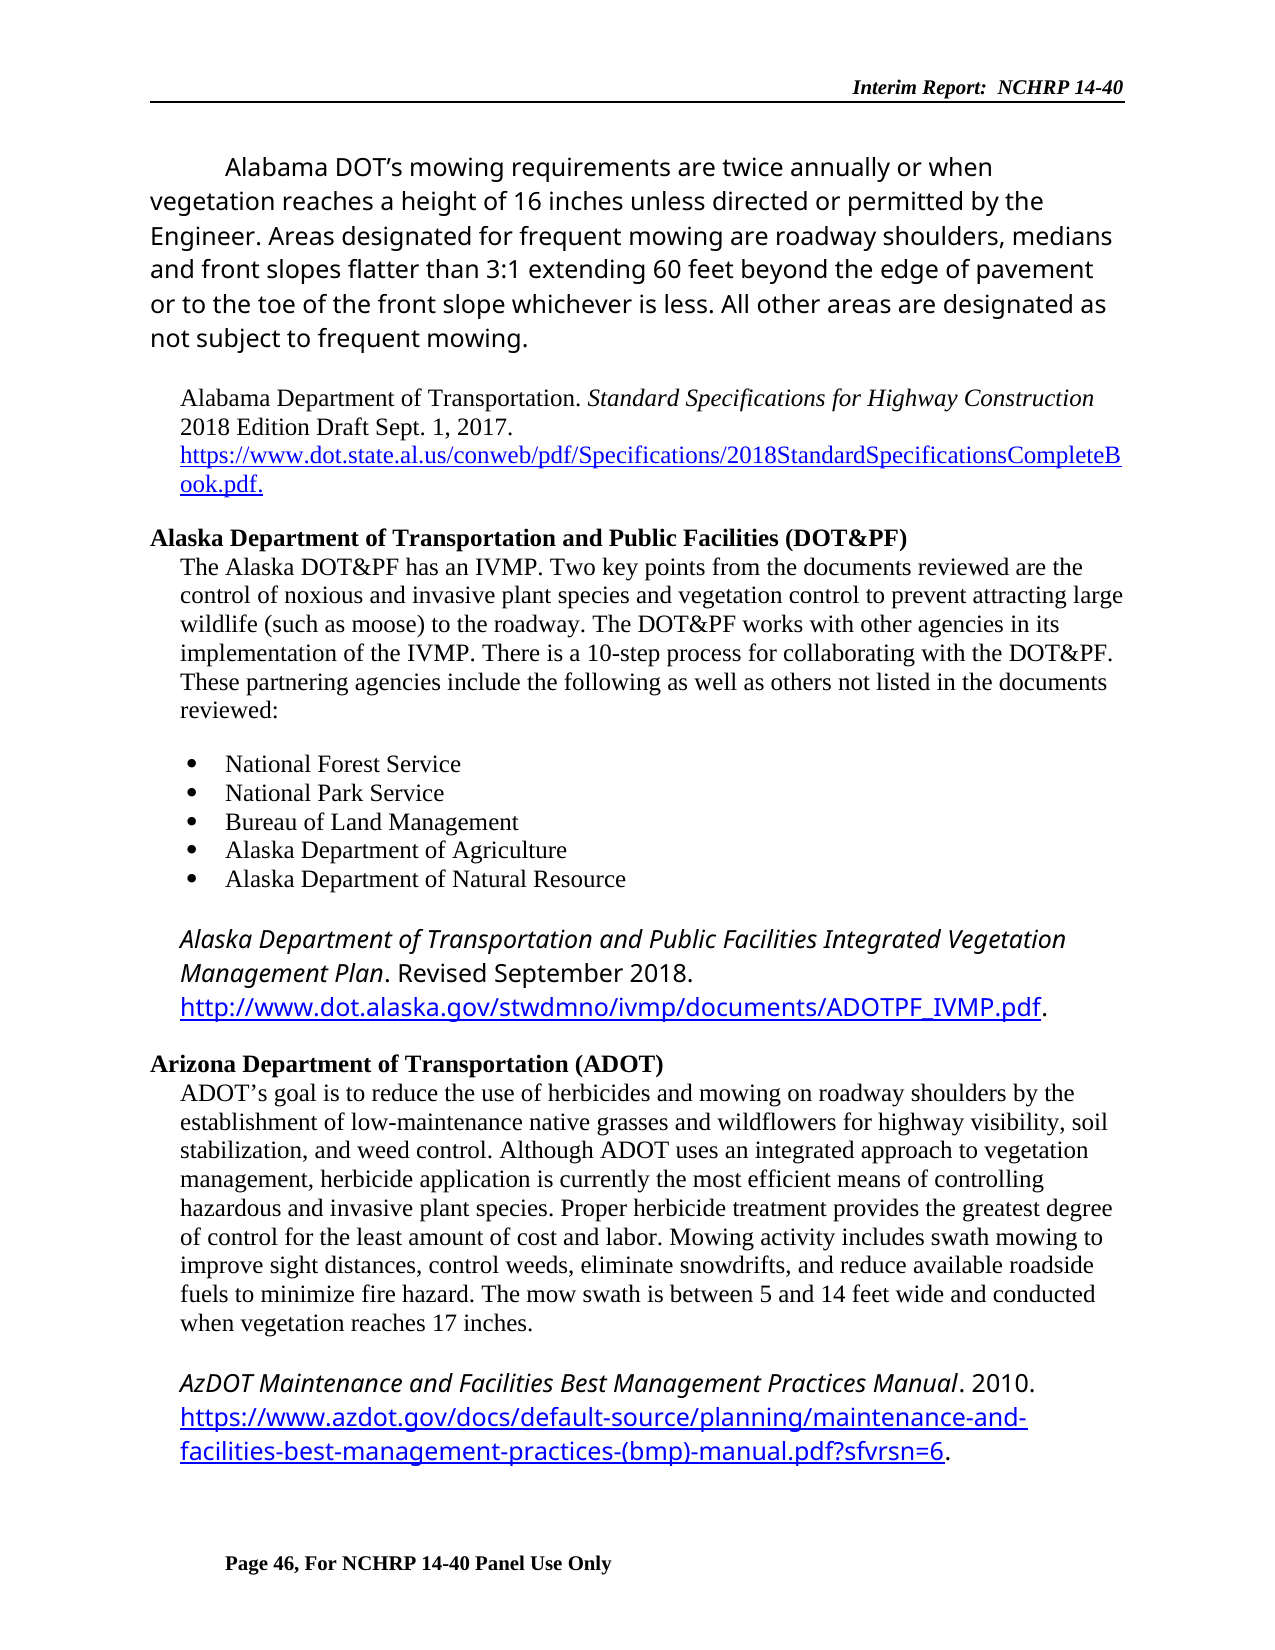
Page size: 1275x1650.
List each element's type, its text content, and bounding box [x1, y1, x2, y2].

text Arizona Department of Transportation (ADOT) [150, 1049, 1125, 1078]
list Bureau of Land Management [187, 807, 1125, 836]
text The Alaska DOT&PF has an IVMP. Two key points from the documents reviewed are the control of noxious and invasive plant species and vegetation control to prevent attracting large wildlife (such as moose) to the roadway. The DOT&PF works with other agencies in its implementation of the IVMP. There is a 10-step process for collaborating with the DOT&PF. These partnering agencies include the following as well as others not listed in the documents reviewed: [180, 552, 1125, 724]
list National Park Service [187, 778, 1125, 807]
list Alaska Department of Agriculture [187, 836, 1125, 864]
text Alabama Department of Transportation. Standard Specifications for Highway Construction 2018 Edition Draft Sept. 1, 2017. https://www.dot.state.al.us/conweb/pdf/Specifications/2018StandardSpecificationsCompleteBook.pdf. [180, 383, 1125, 498]
text Alaska Department of Transportation and Public Facilities Integrated Vegetation Management Plan. Revised September 2018. http://www.dot.alaska.gov/stwdmno/ivmp/documents/ADOTPF_IVMP.pdf. [180, 922, 1125, 1024]
list National Forest Service [187, 749, 1125, 778]
text Alabama DOT’s mowing requirements are twice annually or when vegetation reaches a height of 16 inches unless directed or permitted by the Engineer. Areas designated for frequent mowing are roadway shoulders, medians and front slopes flatter than 3:1 extending 60 feet beyond the edge of pavement or to the toe of the front slope whichever is less. All other areas are designated as not subject to frequent mowing. [150, 150, 1125, 354]
list Alaska Department of Natural Resource [187, 864, 1125, 893]
text Alaska Department of Transportation and Public Facilities (DOT&PF) [150, 523, 1125, 552]
text ADOT’s goal is to reduce the use of herbicides and mowing on roadway shoulders by the establishment of low-maintenance native grasses and wildflowers for highway visibility, soil stabilization, and weed control. Although ADOT uses an integrated approach to vegetation management, herbicide application is currently the most efficient means of controlling hazardous and invasive plant species. Proper herbicide treatment provides the greatest degree of control for the least amount of cost and labor. Mowing activity includes swath mowing to improve sight distances, control weeds, eliminate snowdrifts, and reduce available roadside fuels to minimize fire hazard. The mow swath is between 5 and 14 feet wide and conducted when vegetation reaches 17 inches. [180, 1078, 1125, 1337]
text AzDOT Maintenance and Facilities Best Management Practices Manual. 2010. https://www.azdot.gov/docs/default-source/planning/maintenance-and-facilities-best-management-practices-(bmp)-manual.pdf?sfvrsn=6. [180, 1365, 1125, 1467]
